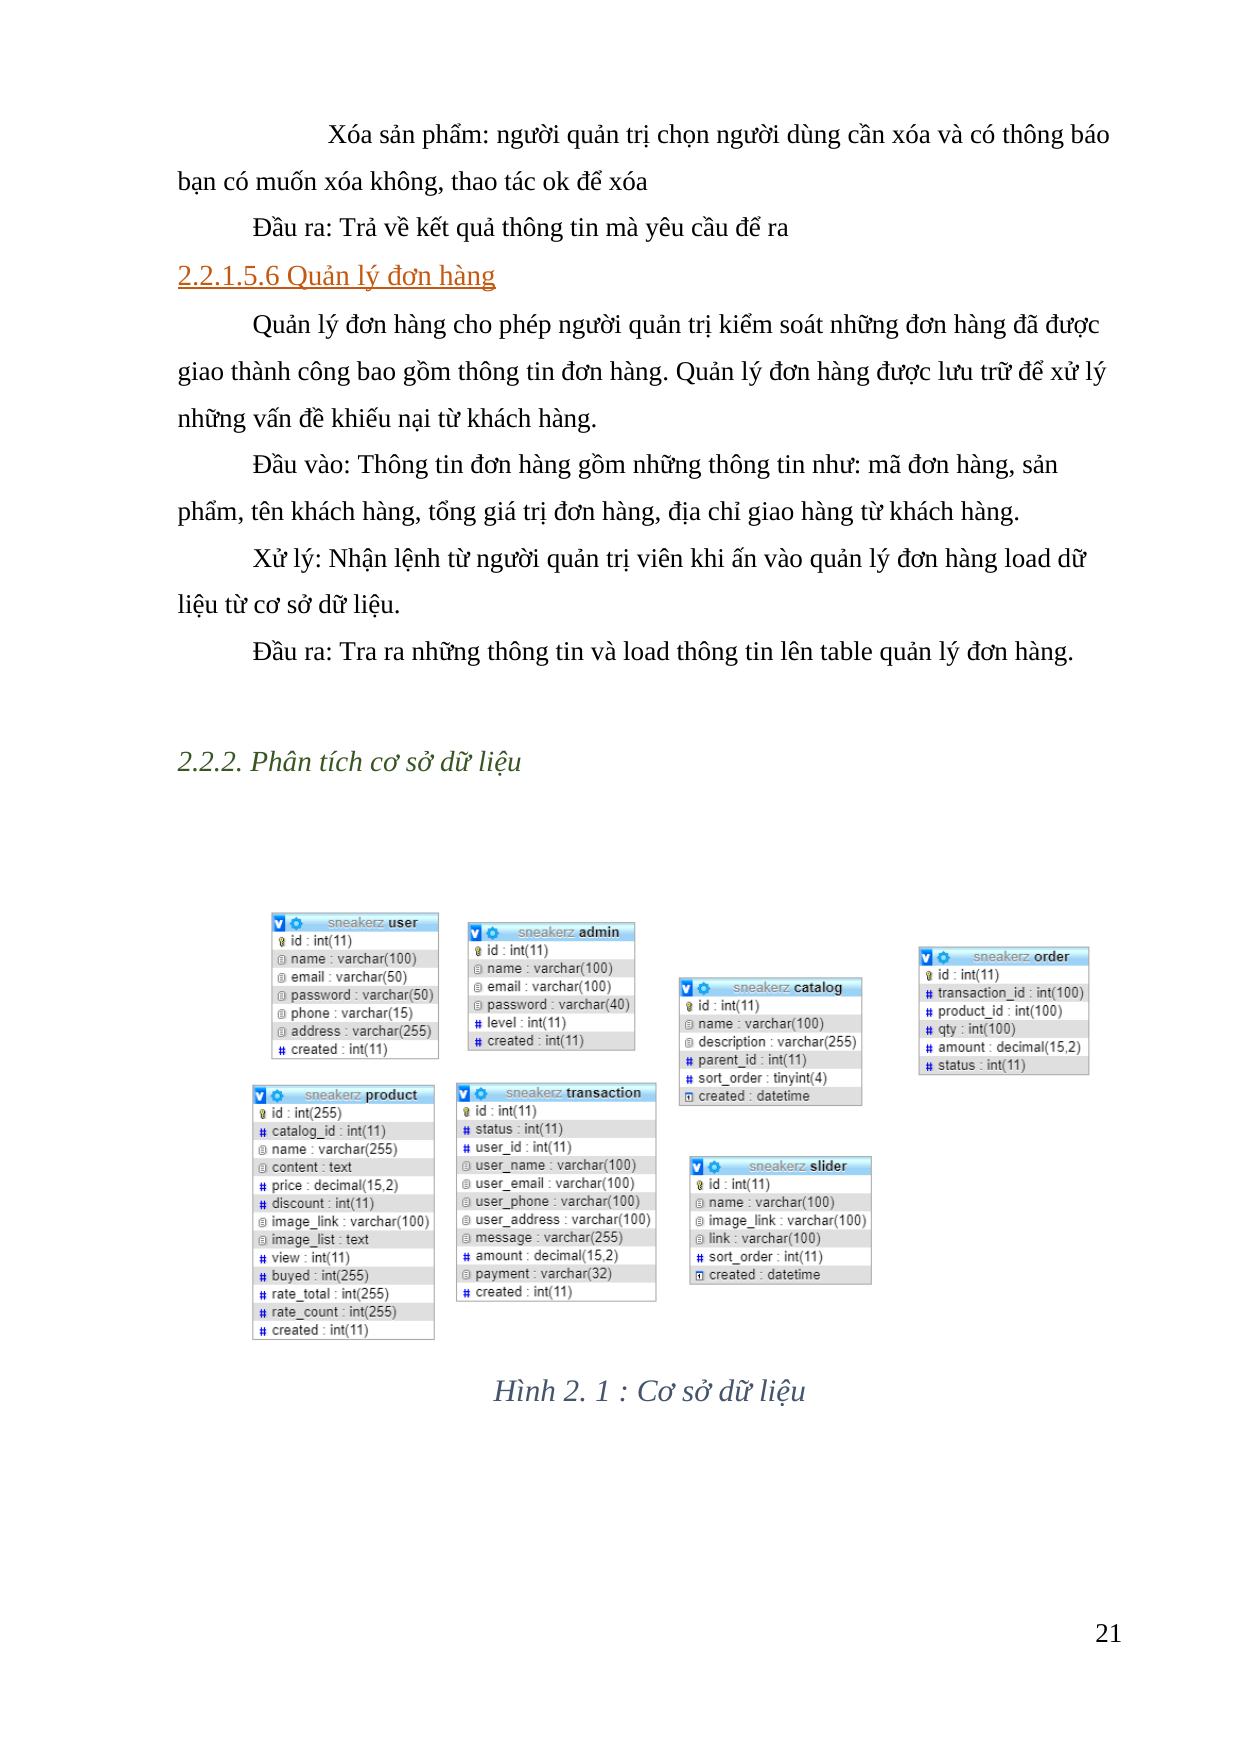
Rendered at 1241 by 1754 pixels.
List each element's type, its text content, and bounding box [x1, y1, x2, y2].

picture [177, 887, 1152, 1373]
text Đầu vào: Thông tin đơn hàng gồm những thông tin như: mã đơn hàng, sản phẩm, tên khách hàng, tổng giá trị đơn hàng, địa chỉ giao hàng từ khách hàng. [177, 448, 1122, 526]
text Đầu ra: Tra ra những thông tin và load thông tin lên table quản lý đơn hàng. [177, 635, 1122, 666]
text Hình 2. 1 : Cơ sở dữ liệu [177, 1373, 1122, 1408]
text Xóa sản phẩm: người quản trị chọn người dùng cần xóa và có thông báo bạn có muốn xóa không, thao tác ok để xóa [177, 118, 1122, 196]
subtitle 2.2.1.5.6 Quản lý đơn hàng [177, 258, 1122, 292]
subtitle 2.2.2. Phân tích cơ sở dữ liệu [177, 744, 1122, 778]
text Đầu ra: Trả về kết quả thông tin mà yêu cầu để ra [177, 211, 1122, 243]
text Quản lý đơn hàng cho phép người quản trị kiểm soát những đơn hàng đã được giao thành công bao gồm thông tin đơn hàng. Quản lý đơn hàng được lưu trữ để xử lý những vấn đề khiếu nại từ khách hàng. [177, 308, 1122, 433]
text Xử lý: Nhận lệnh từ người quản trị viên khi ấn vào quản lý đơn hàng load dữ liệu từ cơ sở dữ liệu. [177, 542, 1122, 619]
